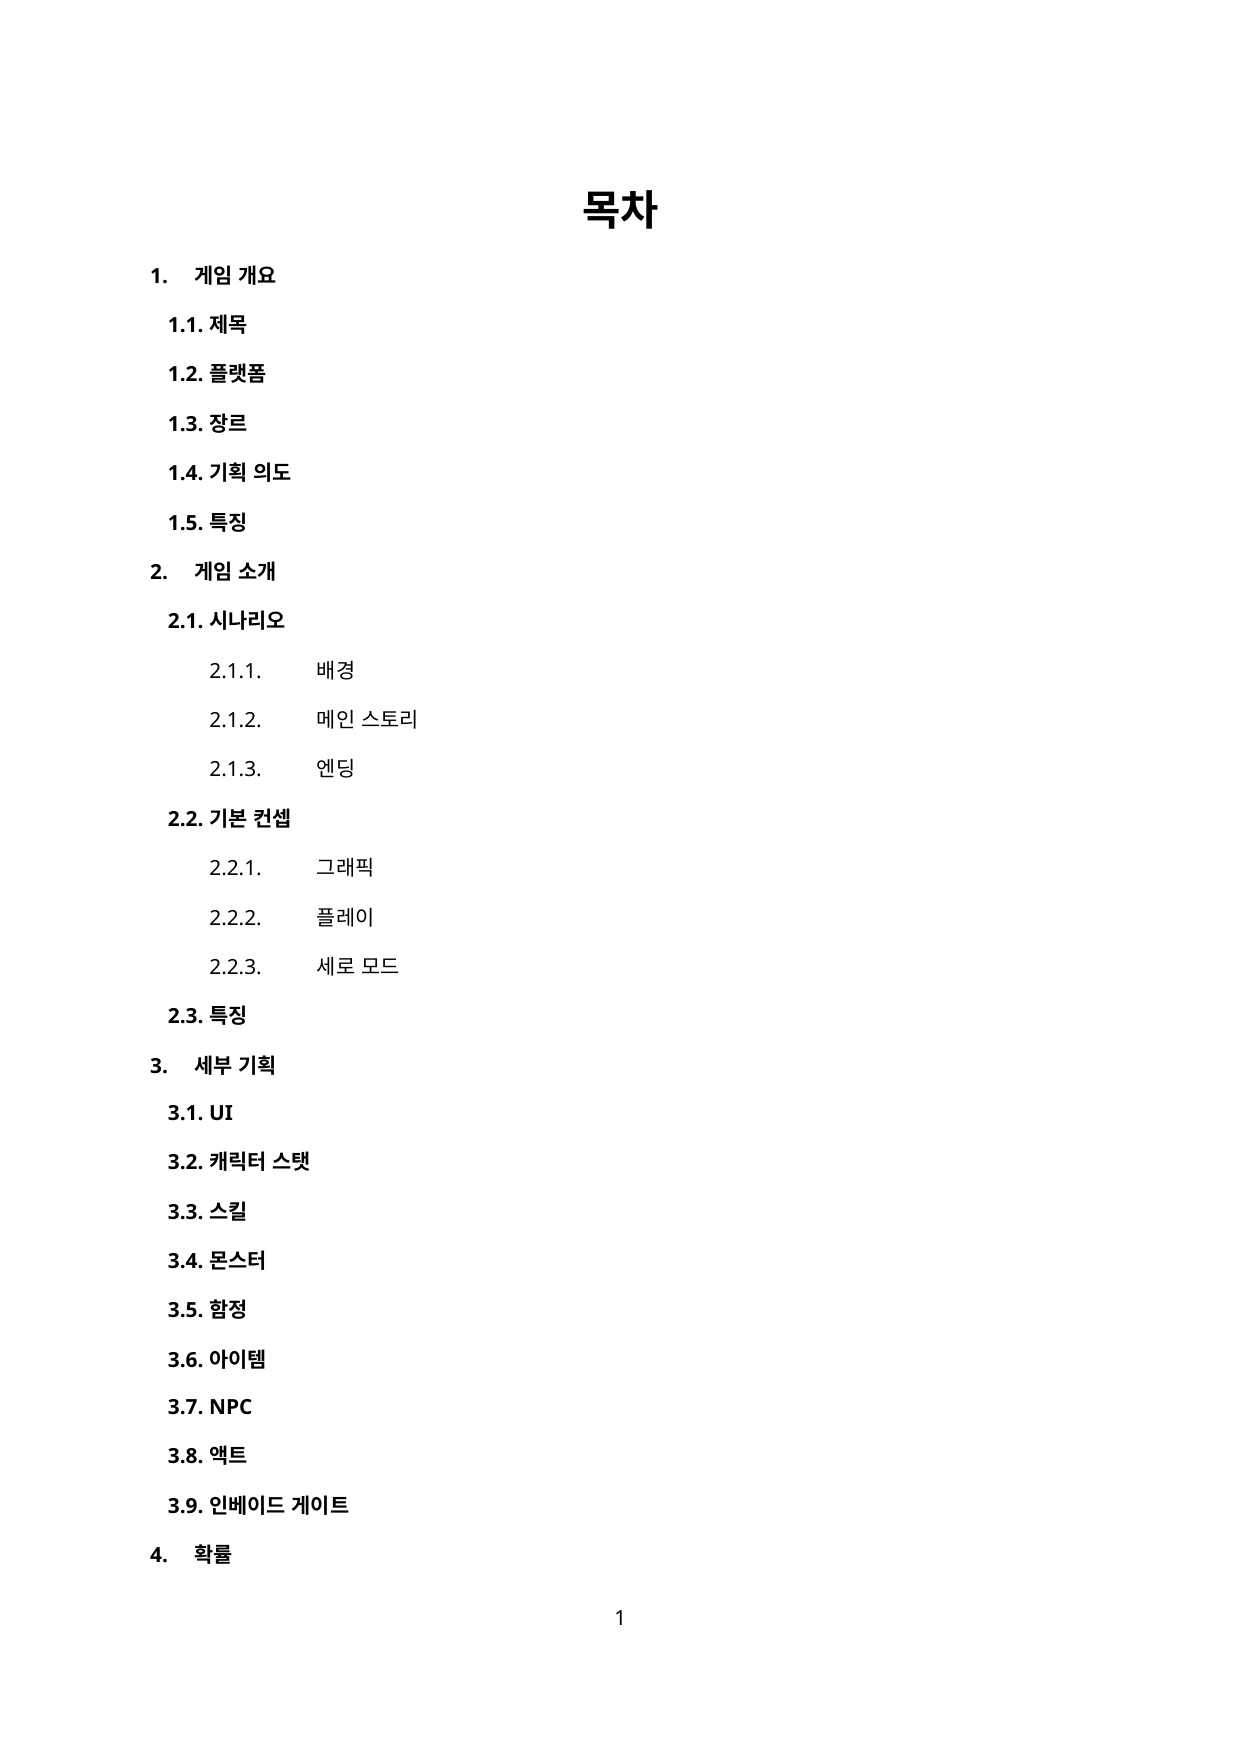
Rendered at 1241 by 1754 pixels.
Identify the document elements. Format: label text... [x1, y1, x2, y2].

list 몬스터 [168, 1244, 1090, 1275]
list 장르 [168, 407, 1090, 437]
list 스킬 [168, 1195, 1090, 1225]
list 제목 [168, 308, 1090, 339]
list 시나리오 [168, 604, 1090, 635]
subtitle 게임 개요 [150, 259, 1090, 289]
list 메인 스토리 [209, 703, 1090, 734]
list 배경 [209, 654, 1090, 684]
list 기본 컨셉 [168, 802, 1090, 832]
list 세로 모드 [209, 950, 1090, 981]
list 캐릭터 스탯 [168, 1146, 1090, 1176]
list 아이템 [168, 1343, 1090, 1373]
list 엔딩 [209, 753, 1090, 783]
list 함정 [168, 1294, 1090, 1324]
list 특징 [168, 506, 1090, 536]
list 플랫폼 [168, 358, 1090, 388]
list 액트 [168, 1440, 1090, 1470]
list 플레이 [209, 901, 1090, 931]
list 기획 의도 [168, 456, 1090, 487]
list 특징 [168, 999, 1090, 1030]
list 확률 [150, 1538, 1090, 1569]
list NPC [168, 1392, 1090, 1421]
subtitle 목차 [150, 177, 1090, 237]
subtitle 게임 소개 [150, 555, 1090, 586]
subtitle 세부 기획 [150, 1049, 1090, 1079]
list 인베이드 게이트 [168, 1489, 1090, 1519]
list UI [168, 1098, 1090, 1127]
list 그래픽 [209, 851, 1090, 882]
